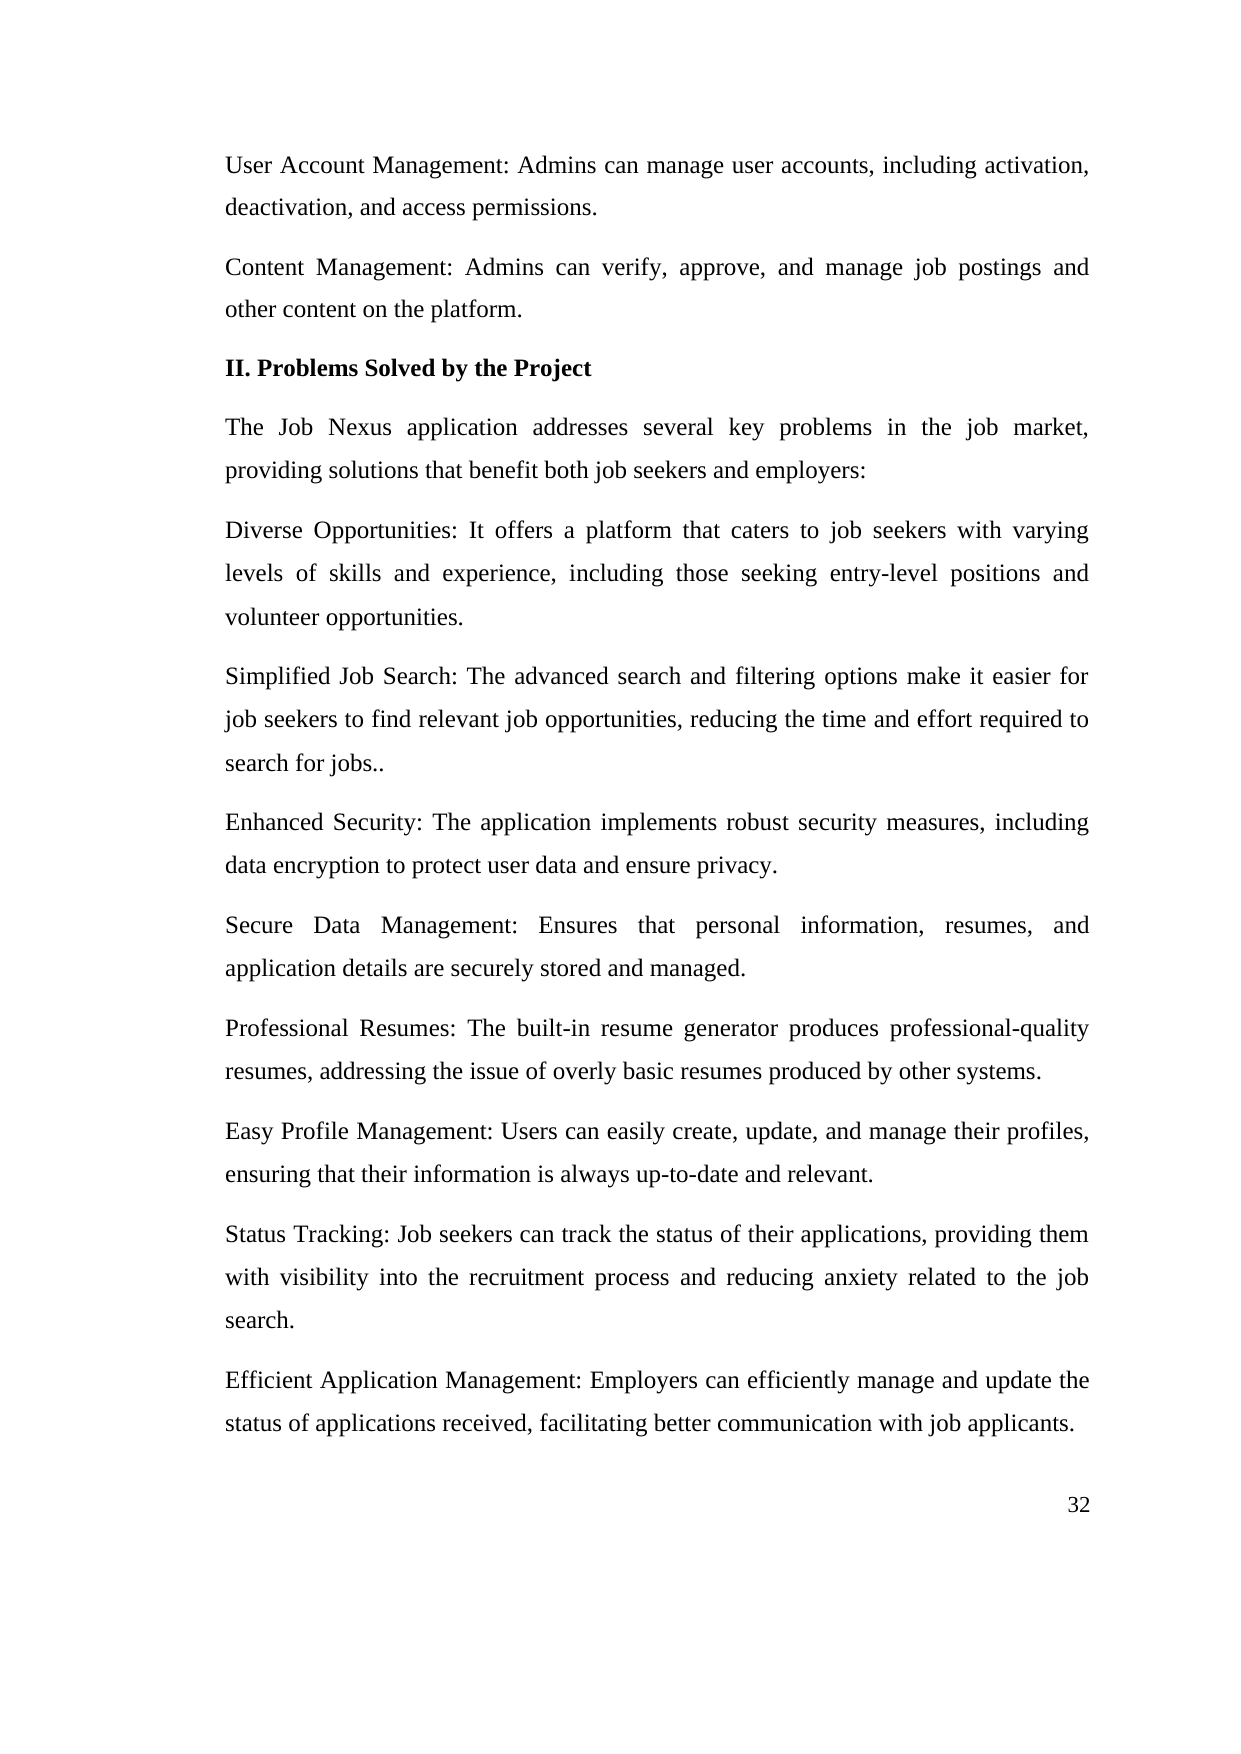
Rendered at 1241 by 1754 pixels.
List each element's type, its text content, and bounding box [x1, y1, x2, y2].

text Simplified Job Search: The advanced search and filtering options make it easier for job seekers to find relevant job opportunities, reducing the time and effort required to search for jobs.. [225, 661, 1090, 776]
text II. Problems Solved by the Project [225, 353, 1090, 382]
text Efficient Application Management: Employers can efficiently manage and update the status of applications received, facilitating better communication with job applicants. [225, 1365, 1090, 1437]
text Enhanced Security: The application implements robust security measures, including data encryption to protect user data and ensure privacy. [225, 807, 1090, 879]
text The Job Nexus application addresses several key problems in the job market, providing solutions that benefit both job seekers and employers: [225, 412, 1090, 484]
text Professional Resumes: The built-in resume generator produces professional-quality resumes, addressing the issue of overly basic resumes produced by other systems. [225, 1013, 1090, 1085]
text Easy Profile Management: Users can easily create, update, and manage their profiles, ensuring that their information is always up-to-date and relevant. [225, 1116, 1090, 1188]
text Content Management: Admins can verify, approve, and manage job postings and other content on the platform. [225, 252, 1090, 323]
text Diverse Opportunities: It offers a platform that caters to job seekers with varying levels of skills and experience, including those seeking entry-level positions and volunteer opportunities. [225, 515, 1090, 630]
text User Account Management: Admins can manage user accounts, including activation, deactivation, and access permissions. [225, 150, 1090, 221]
text Secure Data Management: Ensures that personal information, resumes, and application details are securely stored and managed. [225, 910, 1090, 982]
text Status Tracking: Job seekers can track the status of their applications, providing them with visibility into the recruitment process and reducing anxiety related to the job search. [225, 1219, 1090, 1334]
